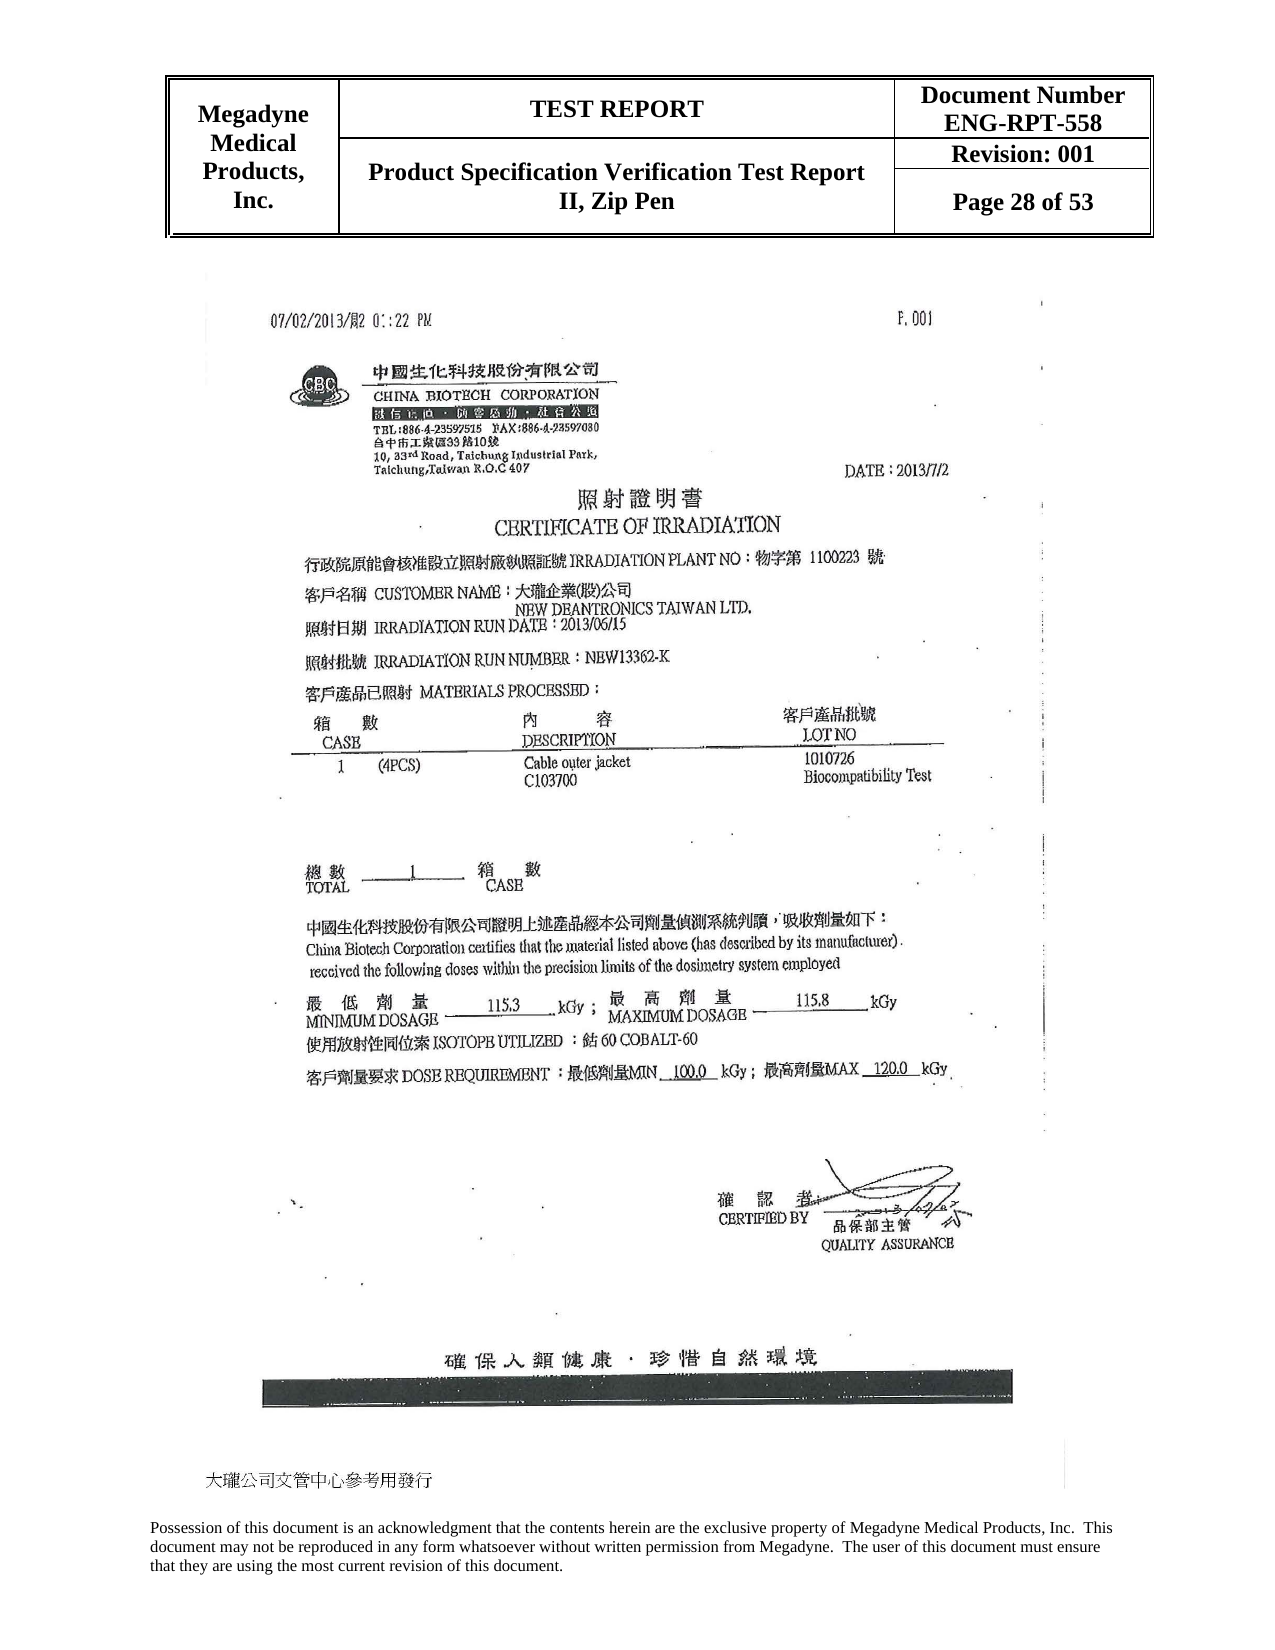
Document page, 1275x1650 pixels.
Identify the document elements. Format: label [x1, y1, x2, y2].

picture [205, 266, 1070, 1489]
